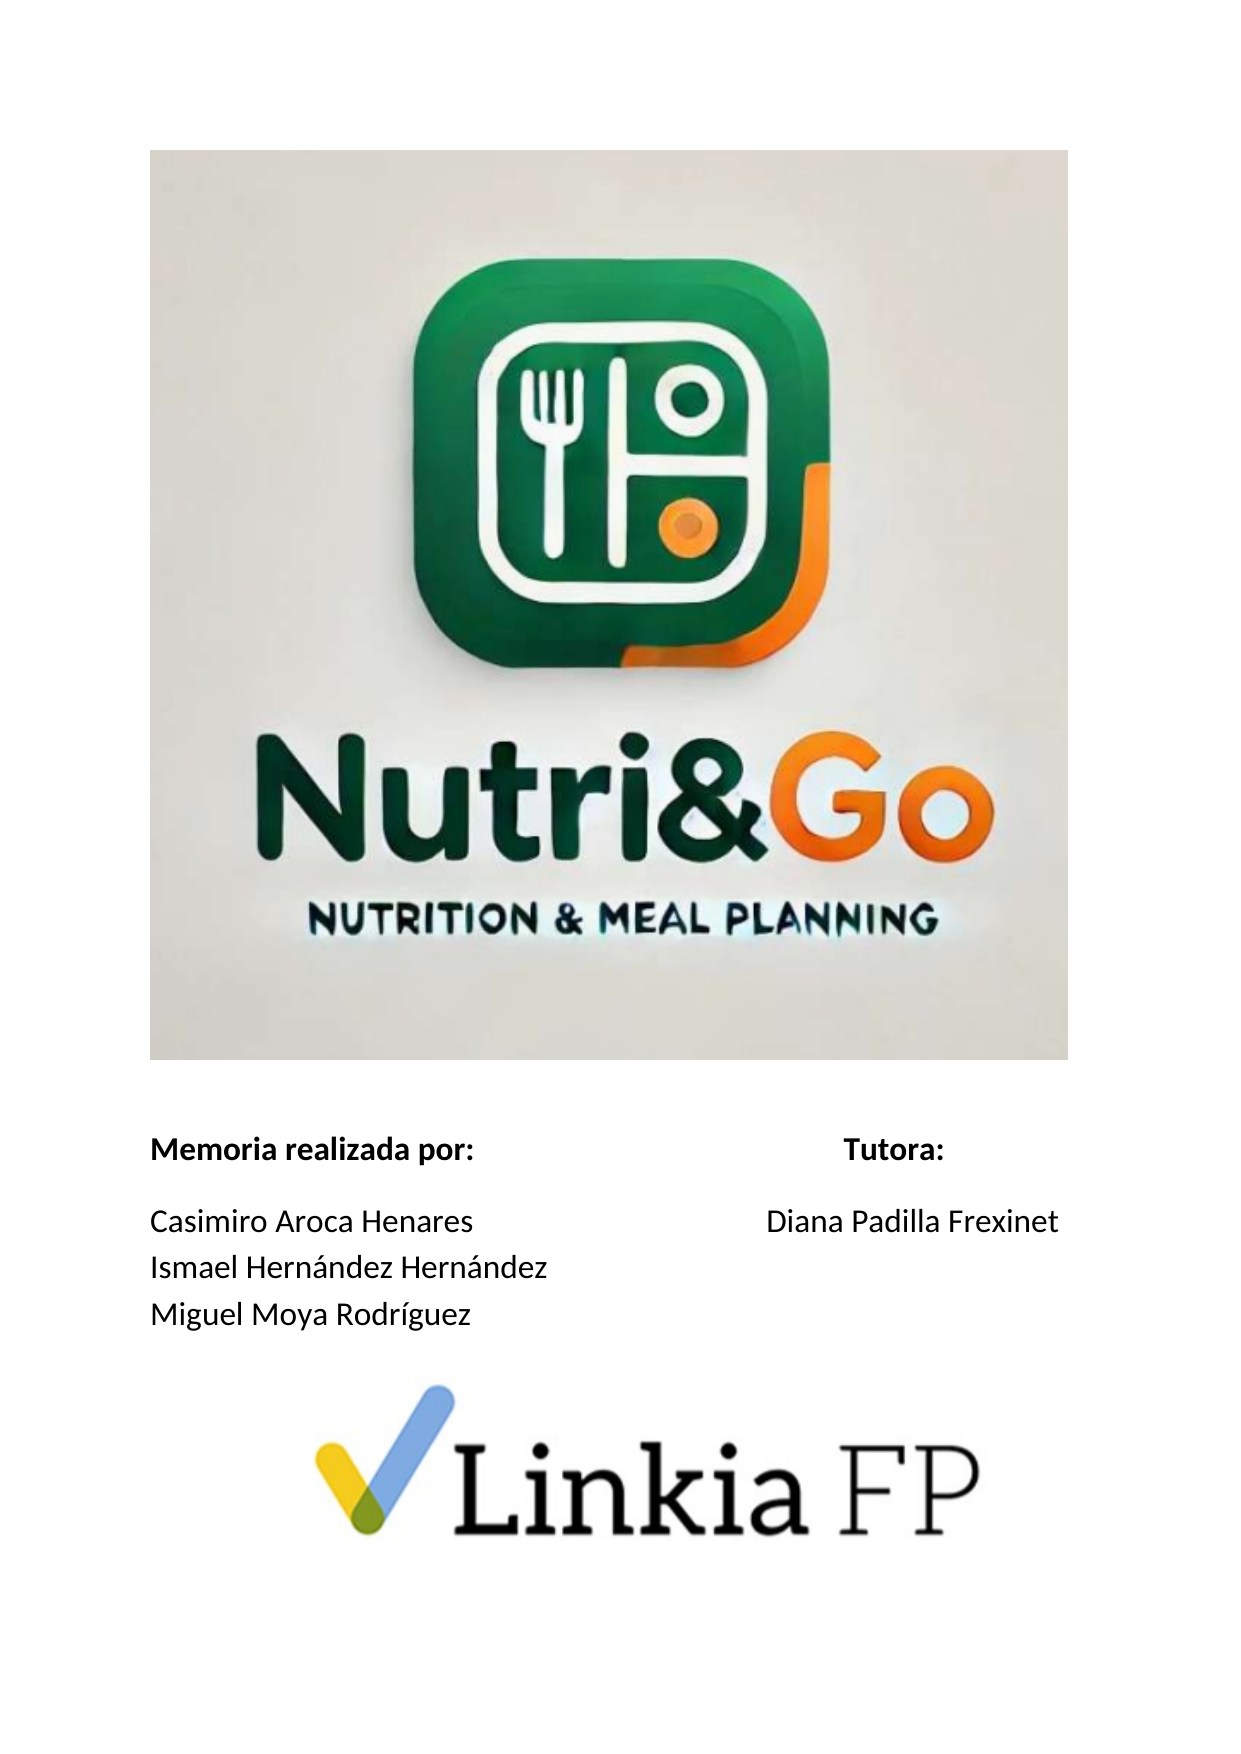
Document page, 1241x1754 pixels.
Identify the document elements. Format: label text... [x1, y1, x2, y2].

picture [150, 150, 1068, 1060]
text Casimiro Aroca Henares Diana Padilla Frexinet Ismael Hernández Hernández Miguel Moya Rodríguez [150, 1200, 1090, 1334]
text Memoria realizada por: Tutora: [150, 1128, 1090, 1169]
picture [292, 1365, 1015, 1562]
